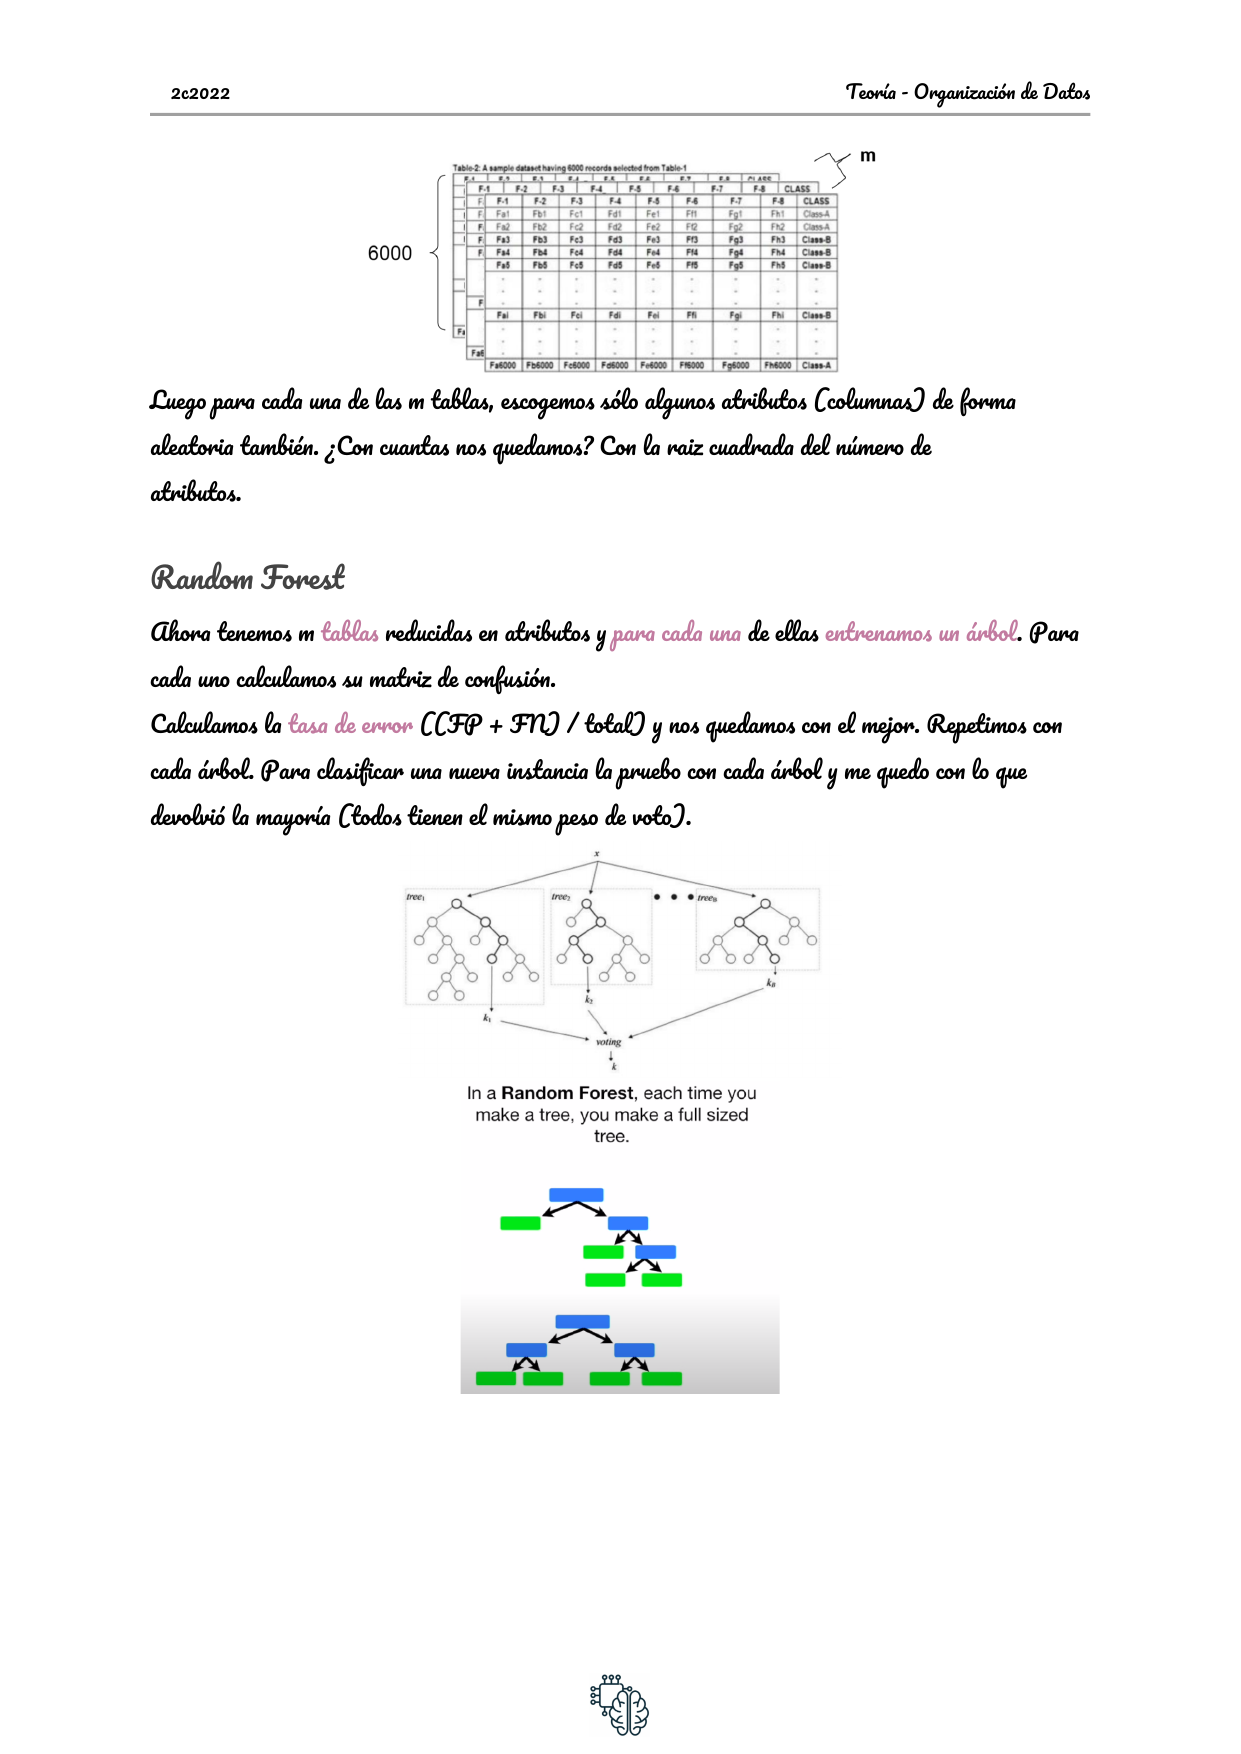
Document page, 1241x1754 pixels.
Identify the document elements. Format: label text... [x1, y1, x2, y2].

text atributos. [150, 472, 1090, 512]
text Luego para cada una de las m tablas, escogemos sólo algunos atributos (columnas) de forma aleatoria también. ¿Con cuantas nos quedamos? Con la raiz cuadrada del número de [150, 380, 1090, 466]
text Calculamos la tasa de error ((FP + FN) / total) y nos quedamos con el mejor. Repetimos con cada árbol. Para clasificar una nueva instancia la pruebo con cada árbol y me quedo con lo que devolvió la mayoría (todos tienen el mismo peso de voto). [150, 703, 1090, 836]
picture [588, 1673, 651, 1737]
picture [397, 841, 843, 1078]
picture [350, 150, 890, 376]
subtitle Random Forest [150, 551, 1090, 603]
picture [460, 1081, 780, 1394]
text Ahora tenemos m tablas reducidas en atributos y para cada una de ellas entrenamos un árbol. Para cada uno calculamos su matriz de confusión. [150, 611, 1090, 697]
